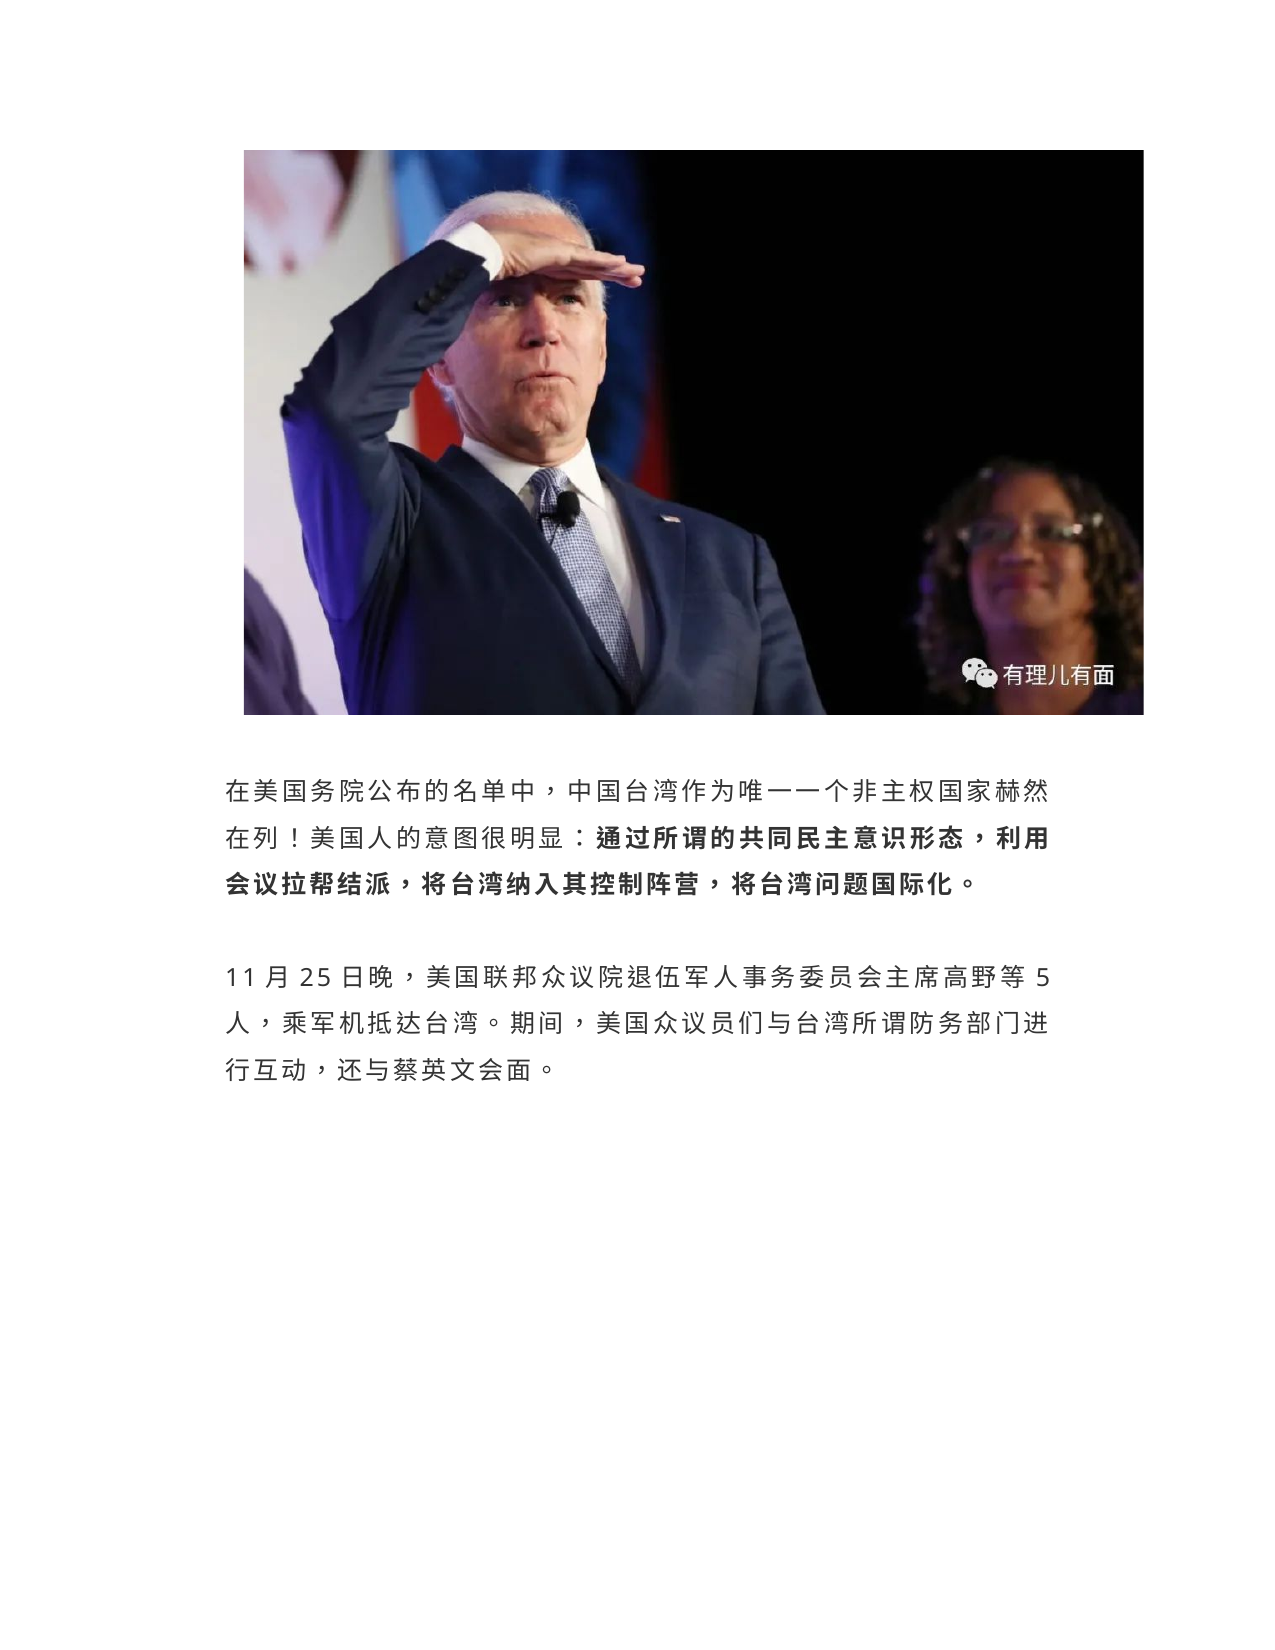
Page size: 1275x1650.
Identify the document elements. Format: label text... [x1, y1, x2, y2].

text 11月25日晚，美国联邦众议院退伍军人事务委员会主席高野等5人，乘军机抵达台湾。期间，美国众议员们与台湾所谓防务部门进行互动，还与蔡英文会面。 [225, 947, 1050, 1087]
picture [243, 150, 1144, 715]
text 在美国务院公布的名单中，中国台湾作为唯一一个非主权国家赫然在列！美国人的意图很明显：通过所谓的共同民主意识形态，利用会议拉帮结派，将台湾纳入其控制阵营，将台湾问题国际化。 [225, 761, 1050, 901]
